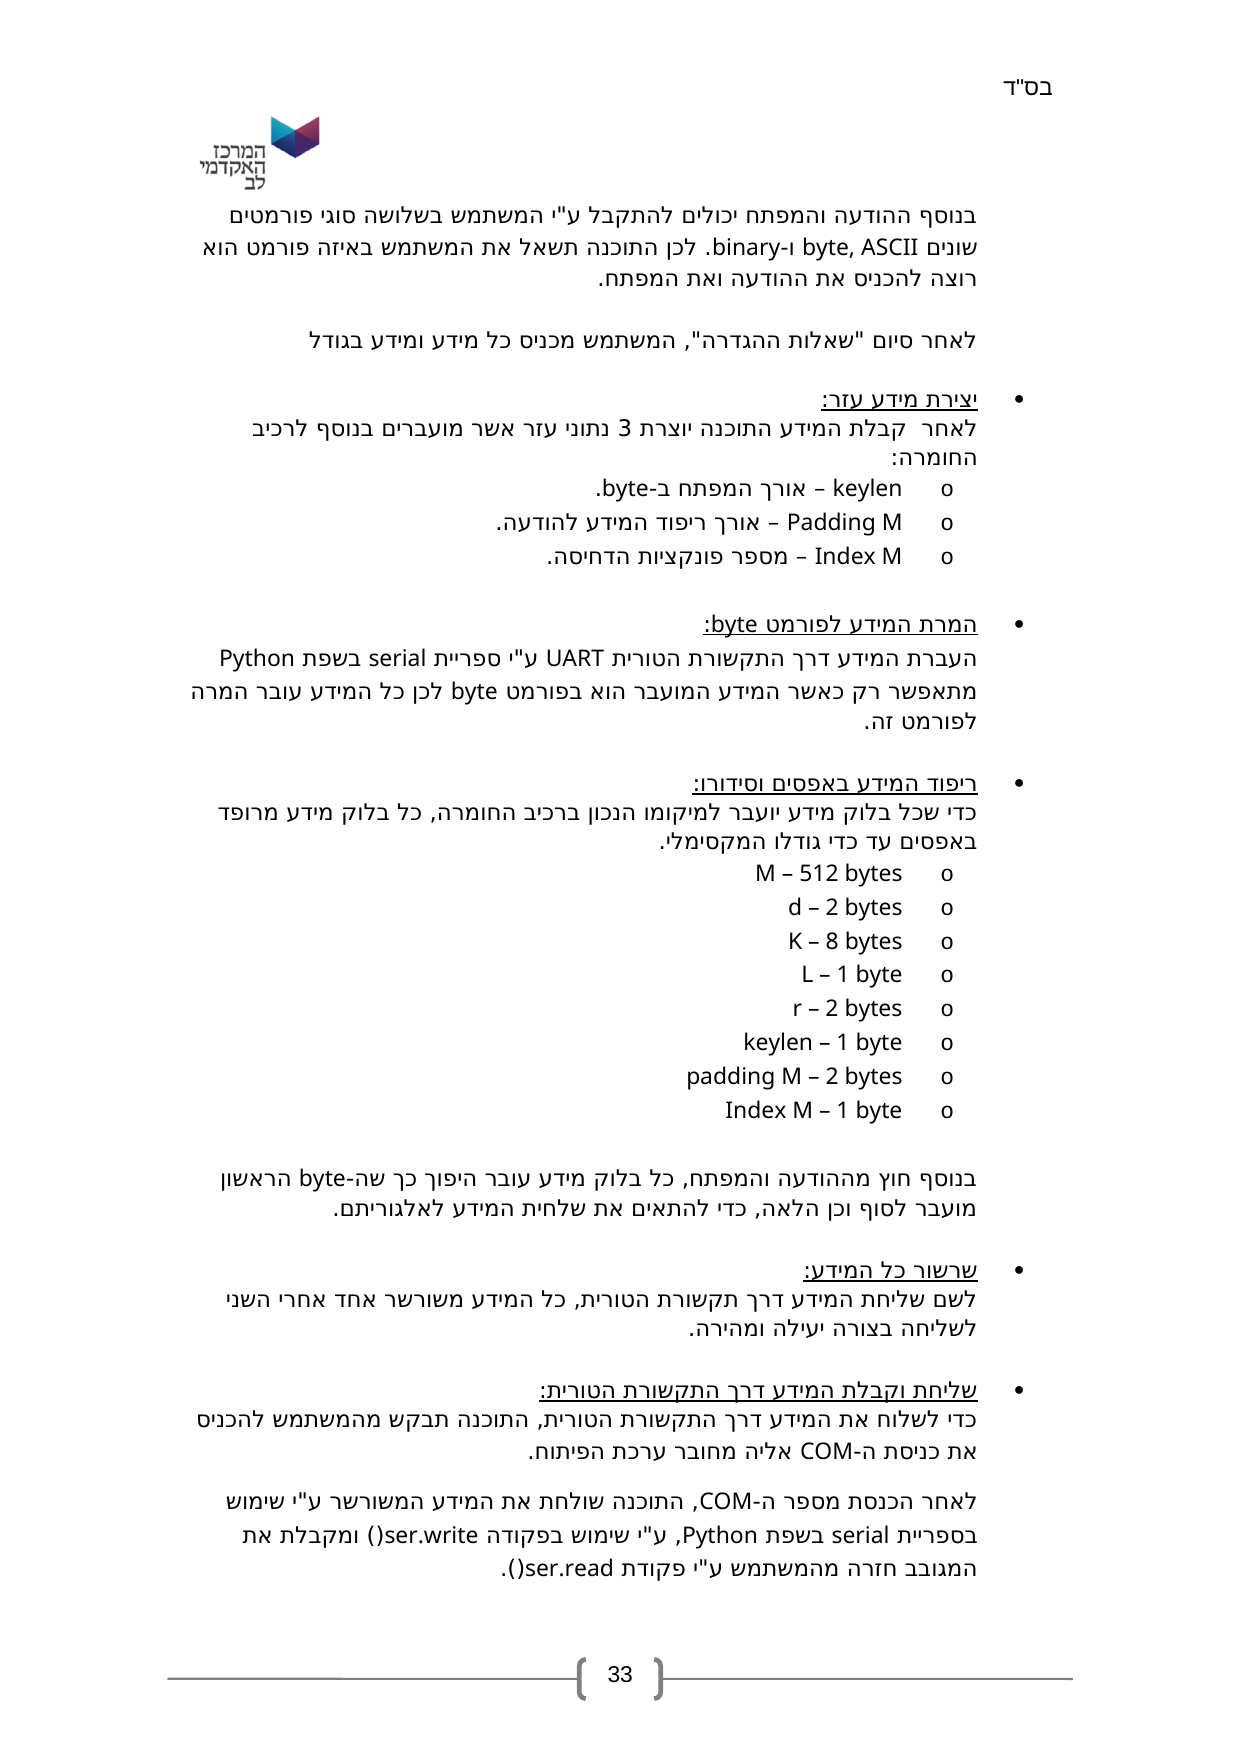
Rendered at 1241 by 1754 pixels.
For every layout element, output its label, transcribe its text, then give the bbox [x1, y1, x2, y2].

list כדי לשלוח את המידע דרך התקשורת הטורית, התוכנה תבקש מהמשתמש להכניס את כניסת ה-COM אליה מחובר ערכת הפיתוח. [187, 1406, 978, 1466]
list ריפוד המידע באפסים וסידורו: [187, 771, 1015, 797]
list העברת המידע דרך התקשורת הטורית UART ע"י ספריית serial בשפת Python מתאפשר רק כאשר המידע המועבר הוא בפורמט byte לכן כל המידע עובר המרה לפורמט זה. [187, 641, 978, 735]
list r – 2 bytes [187, 992, 940, 1024]
list בנוסף חוץ מההודעה והמפתח, כל בלוק מידע עובר היפוך כך שה-byte הראשון מועבר לסוף וכן הלאה, כדי להתאים את שלחית המידע לאלגוריתם. [187, 1161, 978, 1221]
list Padding M – אורך ריפוד המידע להודעה. [187, 506, 940, 538]
list Index M – מספר פונקציות הדחיסה. [187, 540, 940, 571]
list K – 8 bytes [187, 924, 940, 956]
list לאחר סיום "שאלות ההגדרה", המשתמש מכניס כל מידע ומידע בגודל [187, 327, 978, 354]
text לאחר הכנסת מספר ה-COM, התוכנה שולחת את המידע המשורשר ע"י שימוש בספריית serial בשפת Python, ע"י שימוש בפקודה ser.write() ומקבלת את המגובב חזרה מהמשתמש ע"י פקודת ser.read(). [187, 1485, 978, 1583]
list L – 1 byte [187, 958, 940, 990]
list שליחת וקבלת המידע דרך התקשורת הטורית: [187, 1377, 1015, 1404]
list לשם שליחת המידע דרך תקשורת הטורית, כל המידע משורשר אחד אחרי השני לשליחה בצורה יעילה ומהירה. [187, 1286, 978, 1341]
list בנוסף ההודעה והמפתח יכולים להתקבל ע"י המשתמש בשלושה סוגי פורמטים שונים byte, ASCII ו-binary. לכן התוכנה תשאל את המשתמש באיזה פורמט הוא רוצה להכניס את ההודעה ואת המפתח. [187, 203, 978, 291]
list כדי שכל בלוק מידע יועבר למיקומו הנכון ברכיב החומרה, כל בלוק מידע מרופד באפסים עד כדי גודלו המקסימלי. [187, 799, 978, 855]
list לאחר קבלת המידע התוכנה יוצרת 3 נתוני עזר אשר מועברים בנוסף לרכיב החומרה: [187, 415, 978, 470]
list padding M – 2 bytes [187, 1060, 940, 1091]
list המרת המידע לפורמט byte: [187, 608, 1015, 639]
list M – 512 bytes [187, 857, 940, 888]
list Index M – 1 byte [187, 1094, 940, 1125]
list שרשור כל המידע: [187, 1257, 1015, 1284]
list יצירת מידע עזר: [187, 386, 1015, 413]
list keylen – אורך המפתח ב-byte. [187, 472, 940, 504]
list keylen – 1 byte [187, 1026, 940, 1057]
list d – 2 bytes [187, 891, 940, 922]
